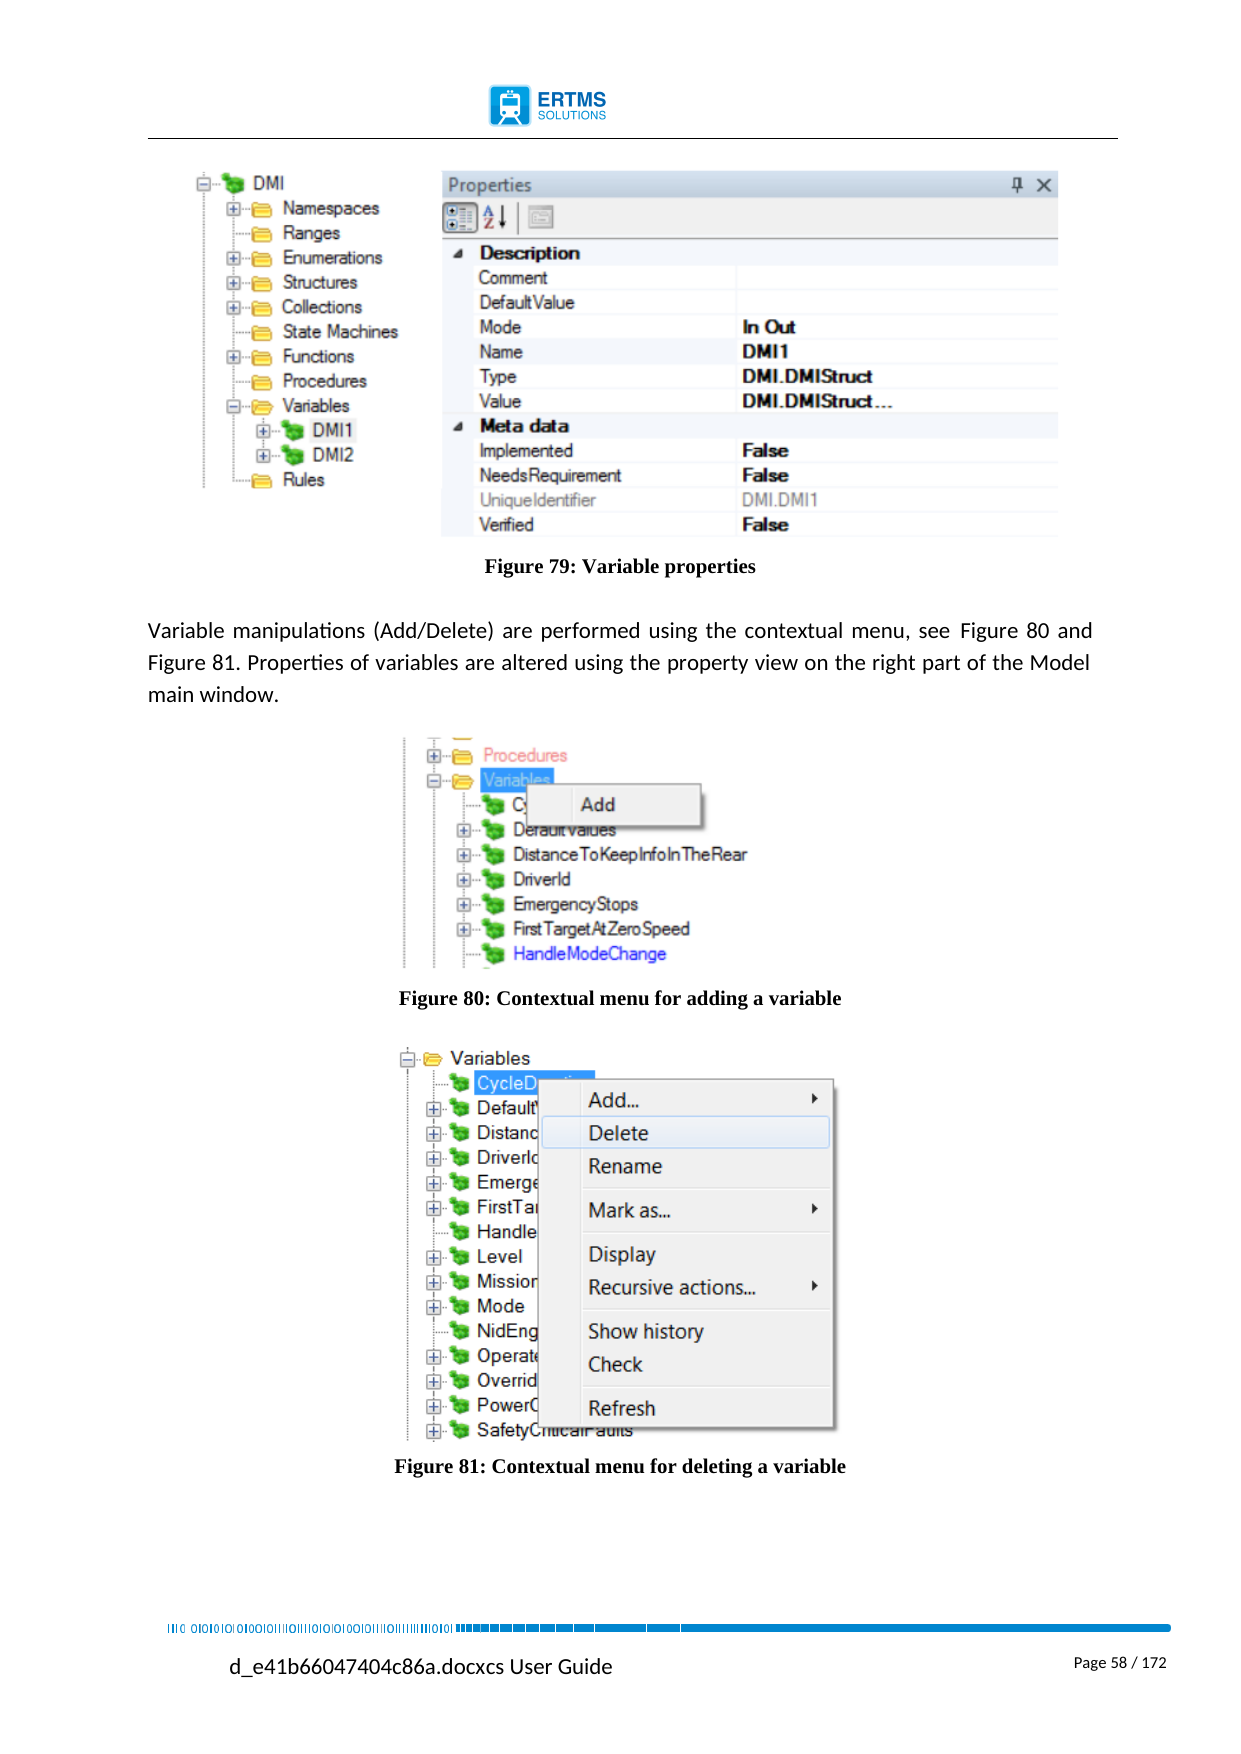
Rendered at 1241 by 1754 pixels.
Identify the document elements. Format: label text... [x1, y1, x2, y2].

text Figure 79: Variable properties [148, 554, 1093, 578]
text Variable manipulations (Add/Delete) are performed using the contextual menu, see Figure 80 and Figure 81. Properties of variables are altered using the property view on the right part of the Model main window. [148, 616, 1093, 708]
picture [477, 73, 617, 138]
picture [392, 1047, 848, 1442]
text Figure 81: Contextual menu for deleting a variable [148, 1454, 1093, 1478]
picture [167, 1624, 1171, 1633]
text Figure 80: Contextual menu for adding a variable [148, 986, 1093, 1010]
